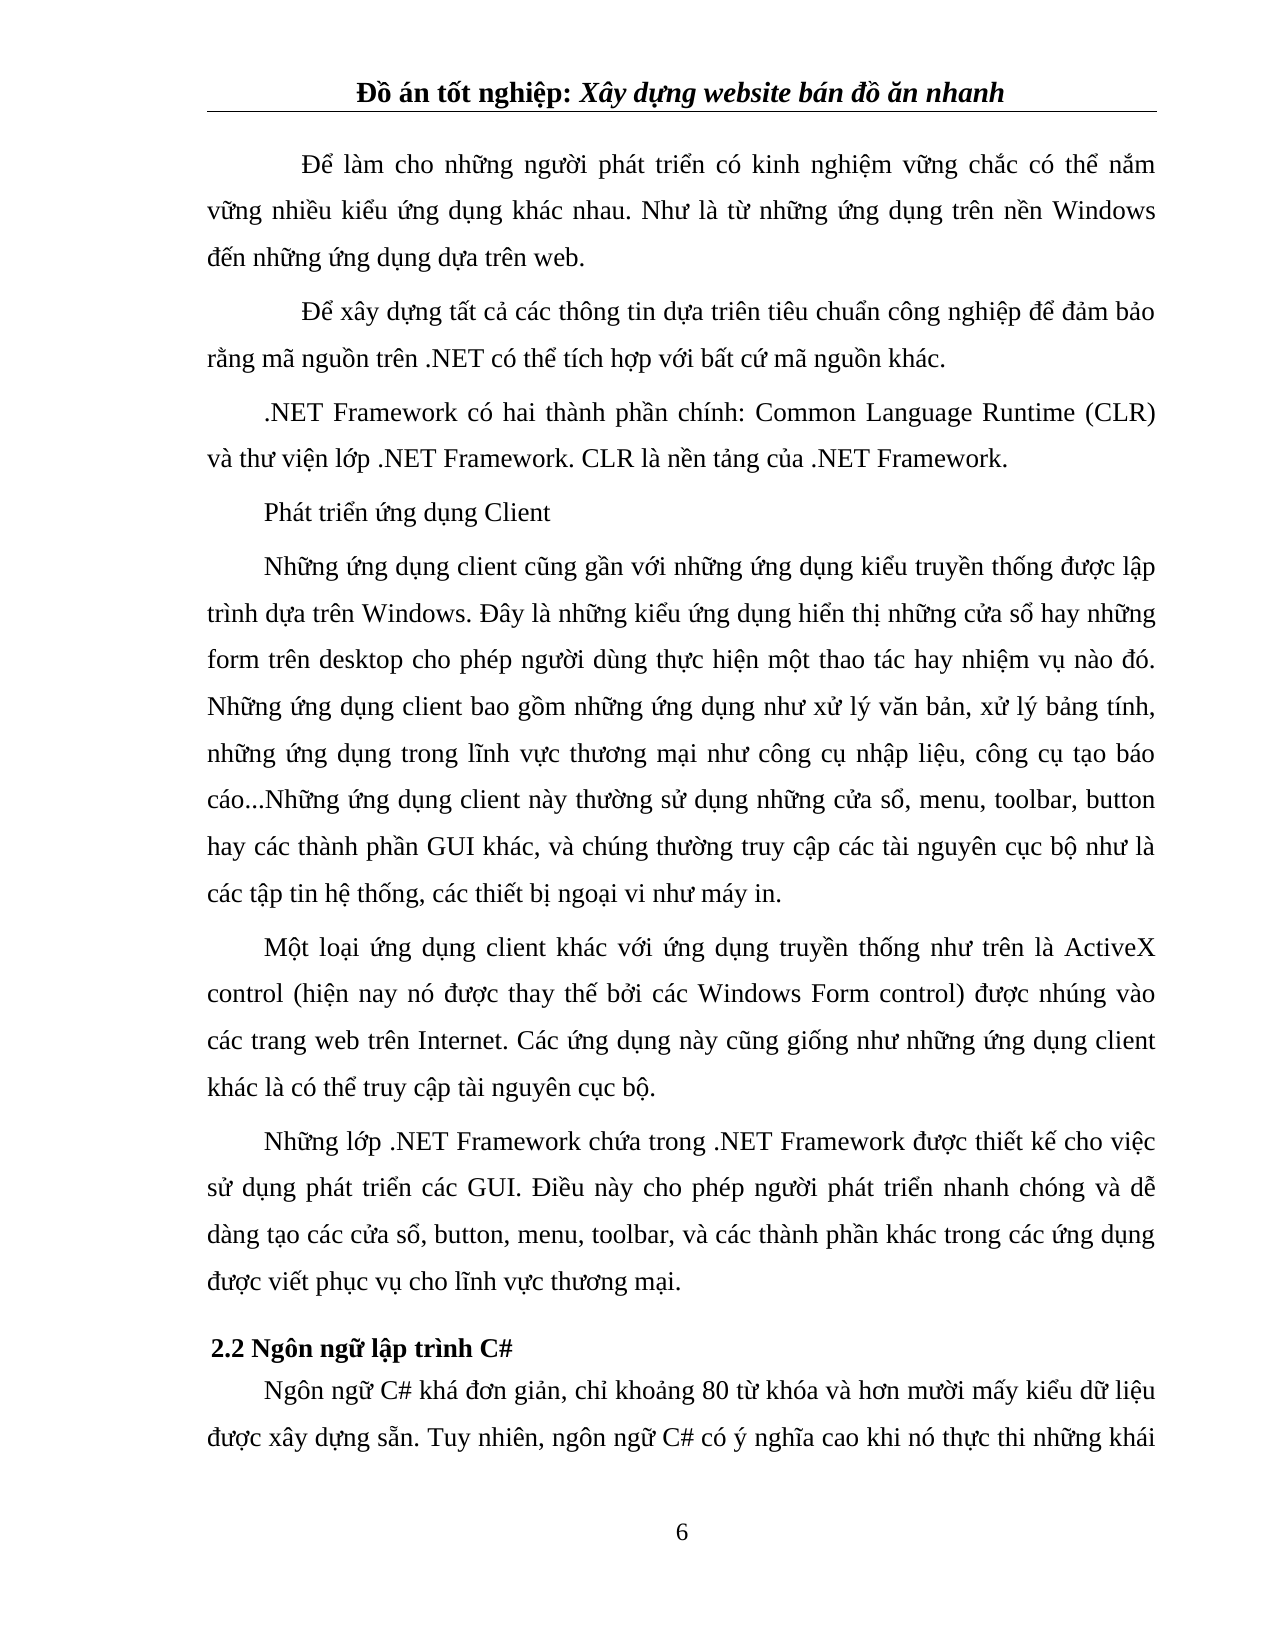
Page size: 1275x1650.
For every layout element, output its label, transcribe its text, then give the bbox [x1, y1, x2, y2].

text .NET Framework có hai thành phần chính: Common Language Runtime (CLR) và thư viện lớp .NET Framework. CLR là nền tảng của .NET Framework. [207, 396, 1157, 473]
text Phát triển ứng dụng Client [207, 496, 1157, 527]
text 2.2 Ngôn ngữ lập trình C# [211, 1332, 1157, 1363]
text Để làm cho những người phát triển có kinh nghiệm vững chắc có thể nắm vững nhiều kiểu ứng dụng khác nhau. Như là từ những ứng dụng trên nền Windows đến những ứng dụng dựa trên web. [207, 148, 1157, 272]
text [207, 1374, 1157, 1452]
text Một loại ứng dụng client khác với ứng dụng truyền thống như trên là ActiveX control (hiện nay nó được thay thế bởi các Windows Form control) được nhúng vào các trang web trên Internet. Các ứng dụng này cũng giống như những ứng dụng client khác là có thể truy cập tài nguyên cục bộ. [207, 931, 1157, 1102]
text Để xây dựng tất cả các thông tin dựa triên tiêu chuẩn công nghiệp để đảm bảo rằng mã nguồn trên .NET có thể tích hợp với bất cứ mã nguồn khác. [207, 295, 1157, 373]
text Những ứng dụng client cũng gần với những ứng dụng kiểu truyền thống được lập trình dựa trên Windows. Đây là những kiểu ứng dụng hiển thị những cửa sổ hay những form trên desktop cho phép người dùng thực hiện một thao tác hay nhiệm vụ nào đó. Những ứng dụng client bao gồm những ứng dụng như xử lý văn bản, xử lý bảng tính, những ứng dụng trong lĩnh vực thương mại như công cụ nhập liệu, công cụ tạo báo cáo...Những ứng dụng client này thường sử dụng những cửa sổ, menu, toolbar, button hay các thành phần GUI khác, và chúng thường truy cập các tài nguyên cục bộ như là các tập tin hệ thống, các thiết bị ngoại vi như máy in. [207, 550, 1157, 908]
text Những lớp .NET Framework chứa trong .NET Framework được thiết kế cho việc sử dụng phát triển các GUI. Điều này cho phép người phát triển nhanh chóng và dễ dàng tạo các cửa sổ, button, menu, toolbar, và các thành phần khác trong các ứng dụng được viết phục vụ cho lĩnh vực thương mại. [207, 1125, 1157, 1296]
